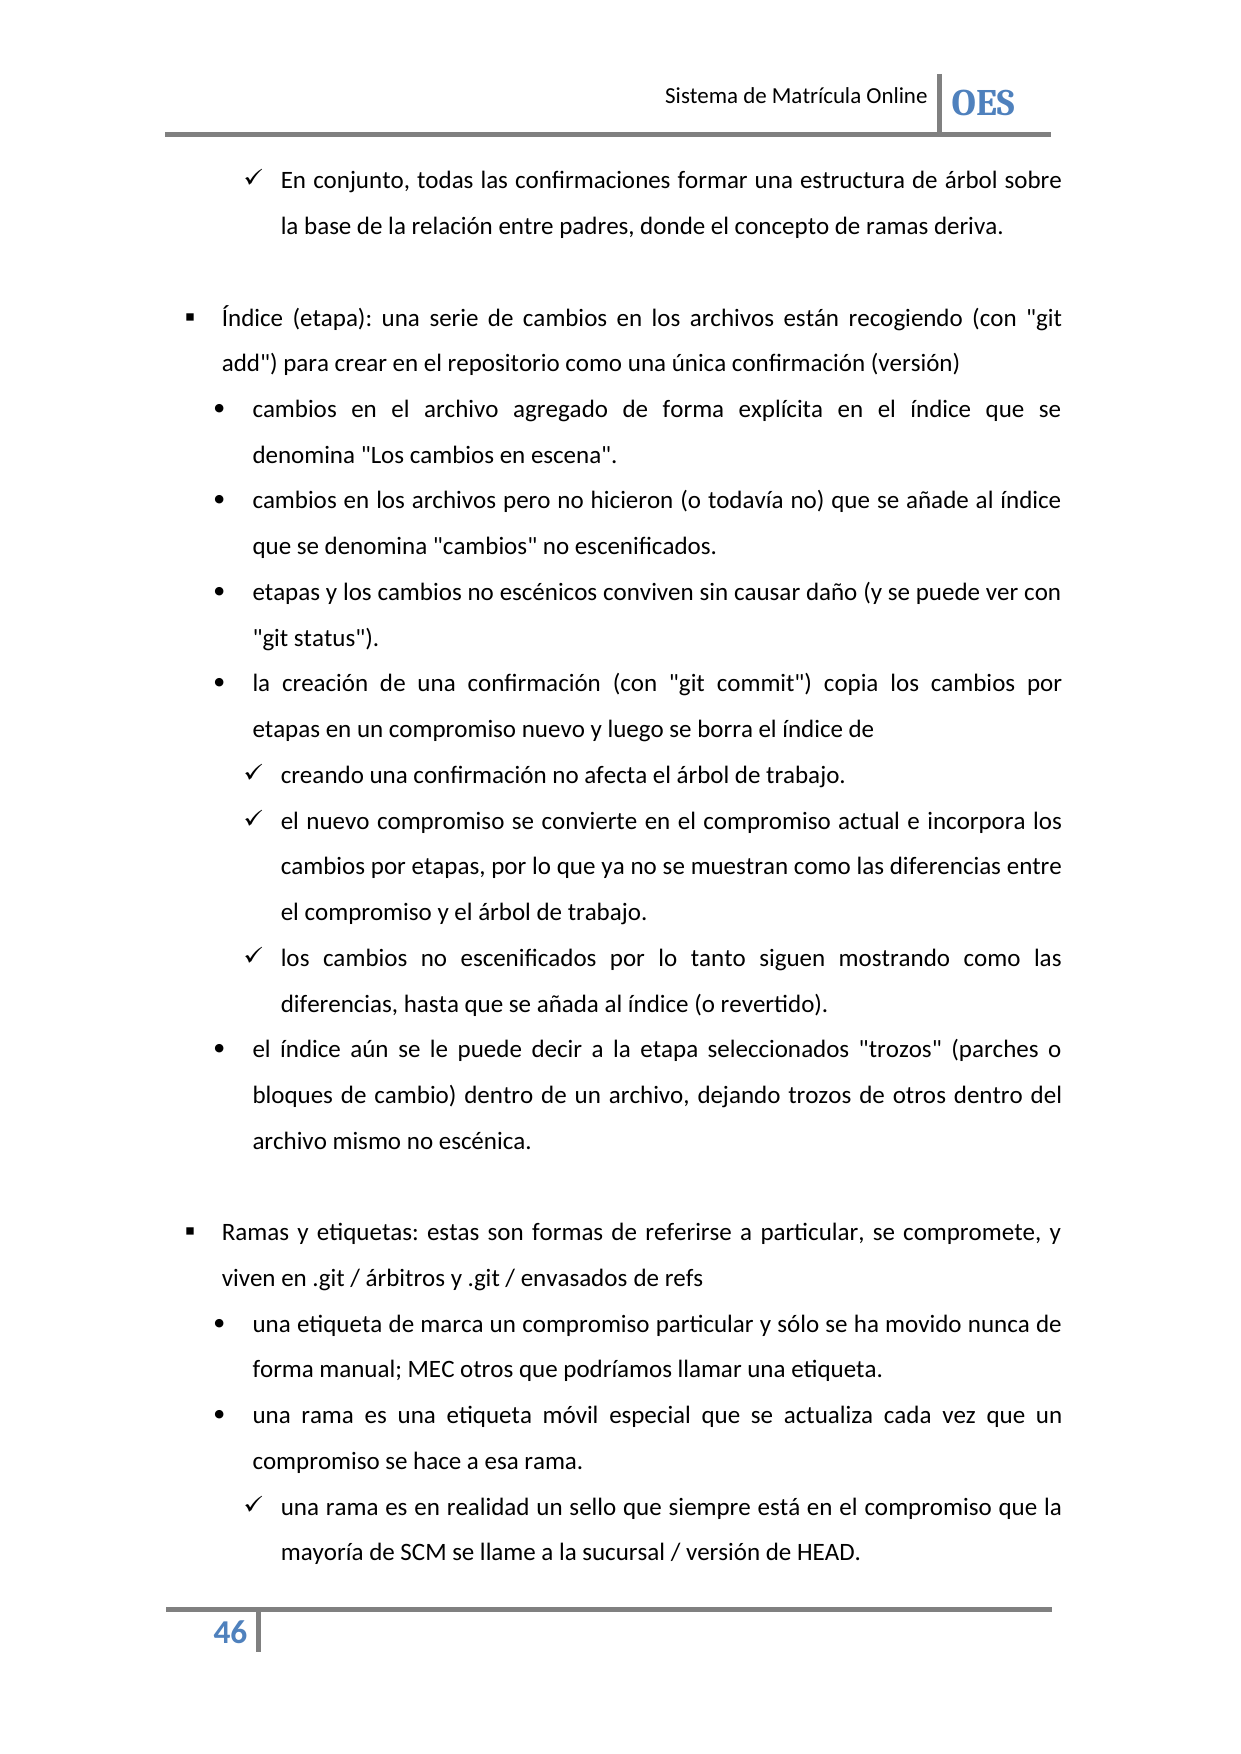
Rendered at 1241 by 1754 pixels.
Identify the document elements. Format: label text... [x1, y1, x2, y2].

list Índice (etapa): una serie de cambios en los archivos están recogiendo (con "git add") para crear en el repositorio como una única confirmación (versión) [184, 302, 1063, 378]
list los cambios no escenificados por lo tanto siguen mostrando como las diferencias, hasta que se añada al índice (o revertido). [243, 942, 1063, 1018]
list etapas y los cambios no escénicos conviven sin causar daño (y se puede ver con "git status"). [215, 576, 1063, 652]
list una rama es una etiqueta móvil especial que se actualiza cada vez que un compromiso se hace a esa rama. [215, 1399, 1063, 1476]
list una rama es en realidad un sello que siempre está en el compromiso que la mayoría de SCM se llame a la sucursal / versión de HEAD. [243, 1491, 1063, 1567]
list cambios en el archivo agregado de forma explícita en el índice que se denomina "Los cambios en escena". [215, 393, 1063, 469]
list una etiqueta de marca un compromiso particular y sólo se ha movido nunca de forma manual; MEC otros que podríamos llamar una etiqueta. [215, 1308, 1063, 1384]
list el nuevo compromiso se convierte en el compromiso actual e incorpora los cambios por etapas, por lo que ya no se muestran como las diferencias entre el compromiso y el árbol de trabajo. [243, 805, 1063, 927]
list creando una confirmación no afecta el árbol de trabajo. [243, 759, 1063, 789]
list cambios en los archivos pero no hicieron (o todavía no) que se añade al índice que se denomina "cambios" no escenificados. [215, 485, 1063, 561]
list En conjunto, todas las confirmaciones formar una estructura de árbol sobre la base de la relación entre padres, donde el concepto de ramas deriva. [243, 164, 1063, 241]
list Ramas y etiquetas: estas son formas de referirse a particular, se compromete, y viven en .git / árbitros y .git / envasados ​​de refs [184, 1216, 1063, 1293]
list la creación de una confirmación (con "git commit") copia los cambios por etapas en un compromiso nuevo y luego se borra el índice de [215, 668, 1063, 744]
list el índice aún se le puede decir a la etapa seleccionados "trozos" (parches o bloques de cambio) dentro de un archivo, dejando trozos de otros dentro del archivo mismo no escénica. [215, 1033, 1063, 1155]
